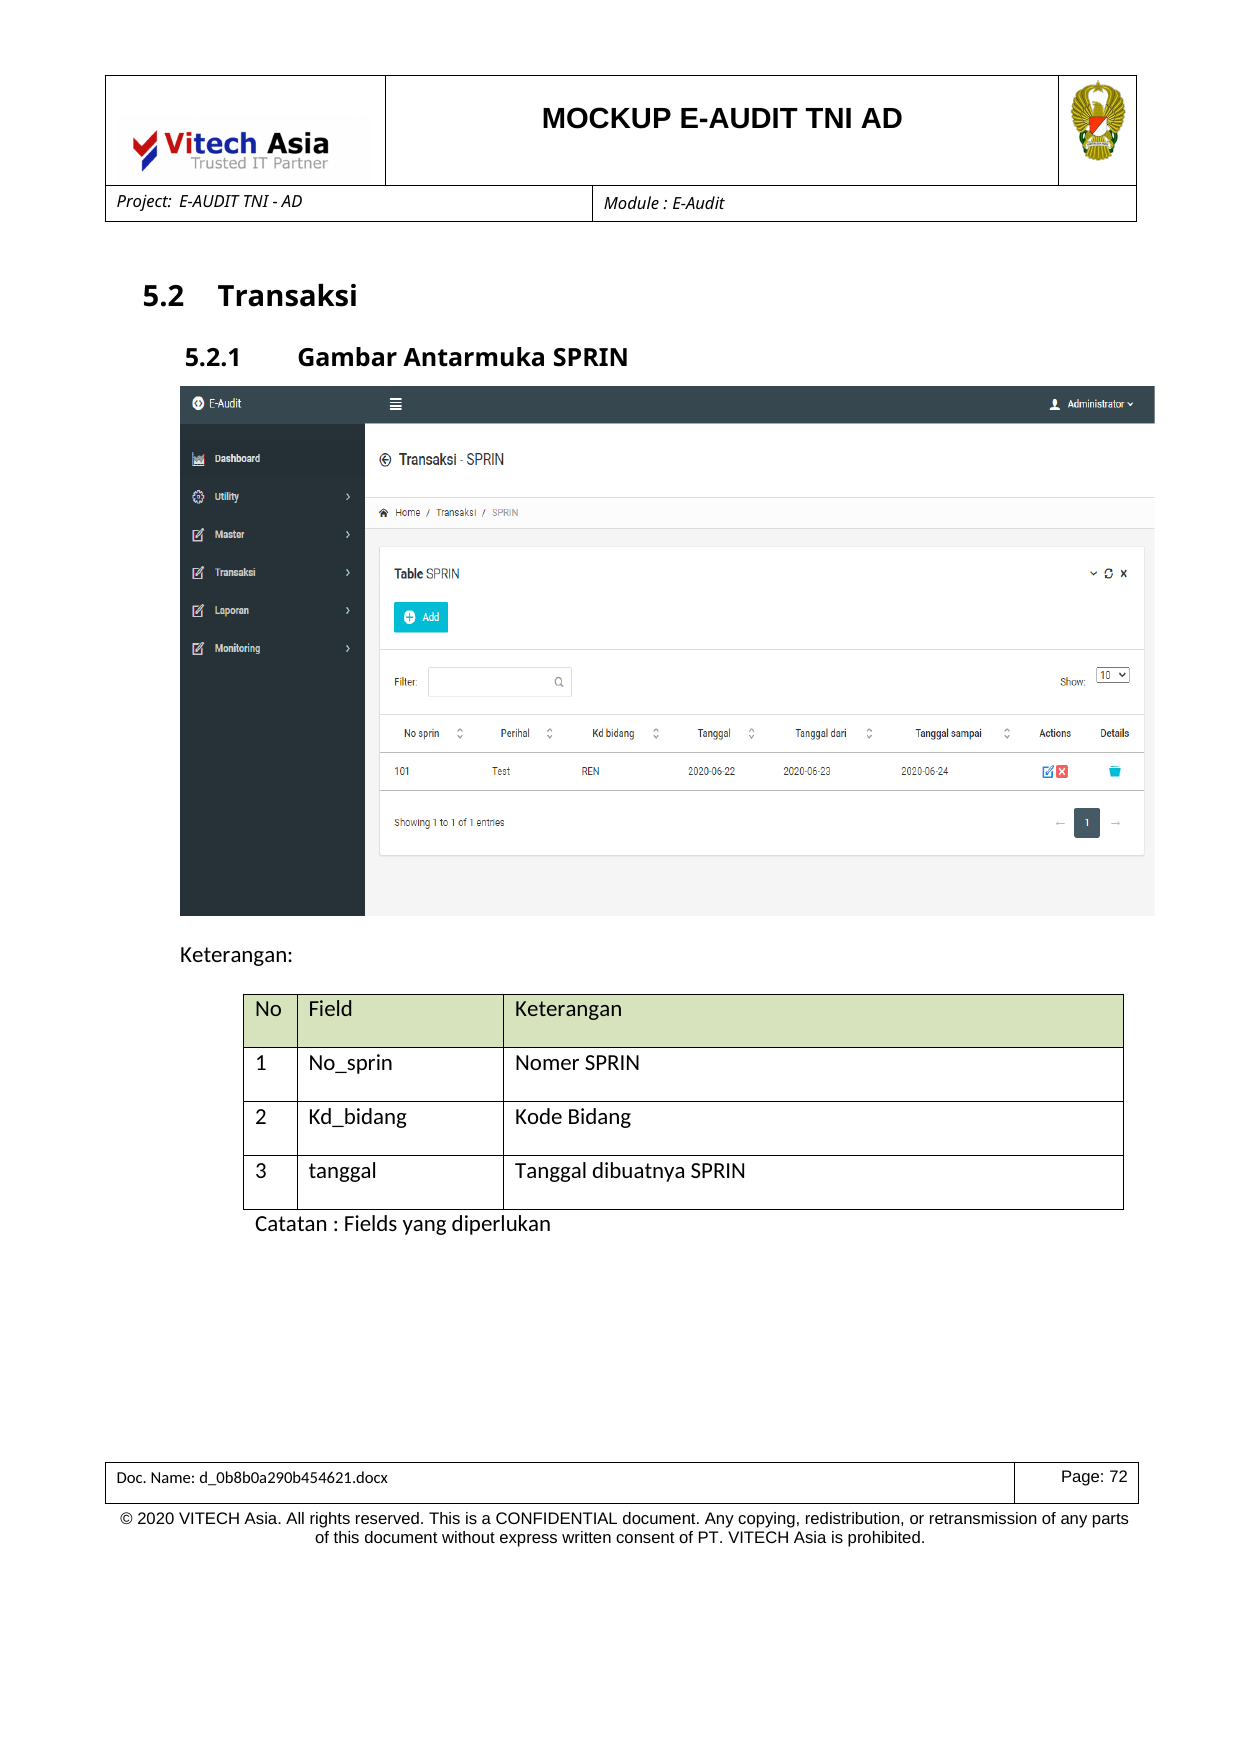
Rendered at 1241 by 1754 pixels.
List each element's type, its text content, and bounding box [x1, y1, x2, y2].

table_cell 1 [244, 1048, 297, 1101]
table_cell 3 [244, 1156, 297, 1208]
picture [1063, 77, 1132, 164]
text Keterangan: [180, 940, 1135, 968]
table_cell Nomer SPRIN [504, 1048, 1123, 1101]
table_cell tanggal [298, 1156, 503, 1208]
table_header No [244, 995, 297, 1047]
table_cell Kd_bidang [298, 1102, 503, 1155]
table_header Keterangan [504, 995, 1123, 1047]
list Transaksi [142, 275, 1135, 314]
picture [116, 115, 372, 185]
picture [180, 386, 1155, 916]
table_cell 2 [244, 1102, 297, 1155]
table_cell Kode Bidang [504, 1102, 1123, 1155]
table_header Field [298, 995, 503, 1047]
table_cell Tanggal dibuatnya SPRIN [504, 1156, 1123, 1208]
table_cell No_sprin [298, 1048, 503, 1101]
list Catatan : Fields yang diperlukan [255, 1209, 1135, 1237]
list Gambar Antarmuka SPRIN [184, 339, 1135, 374]
